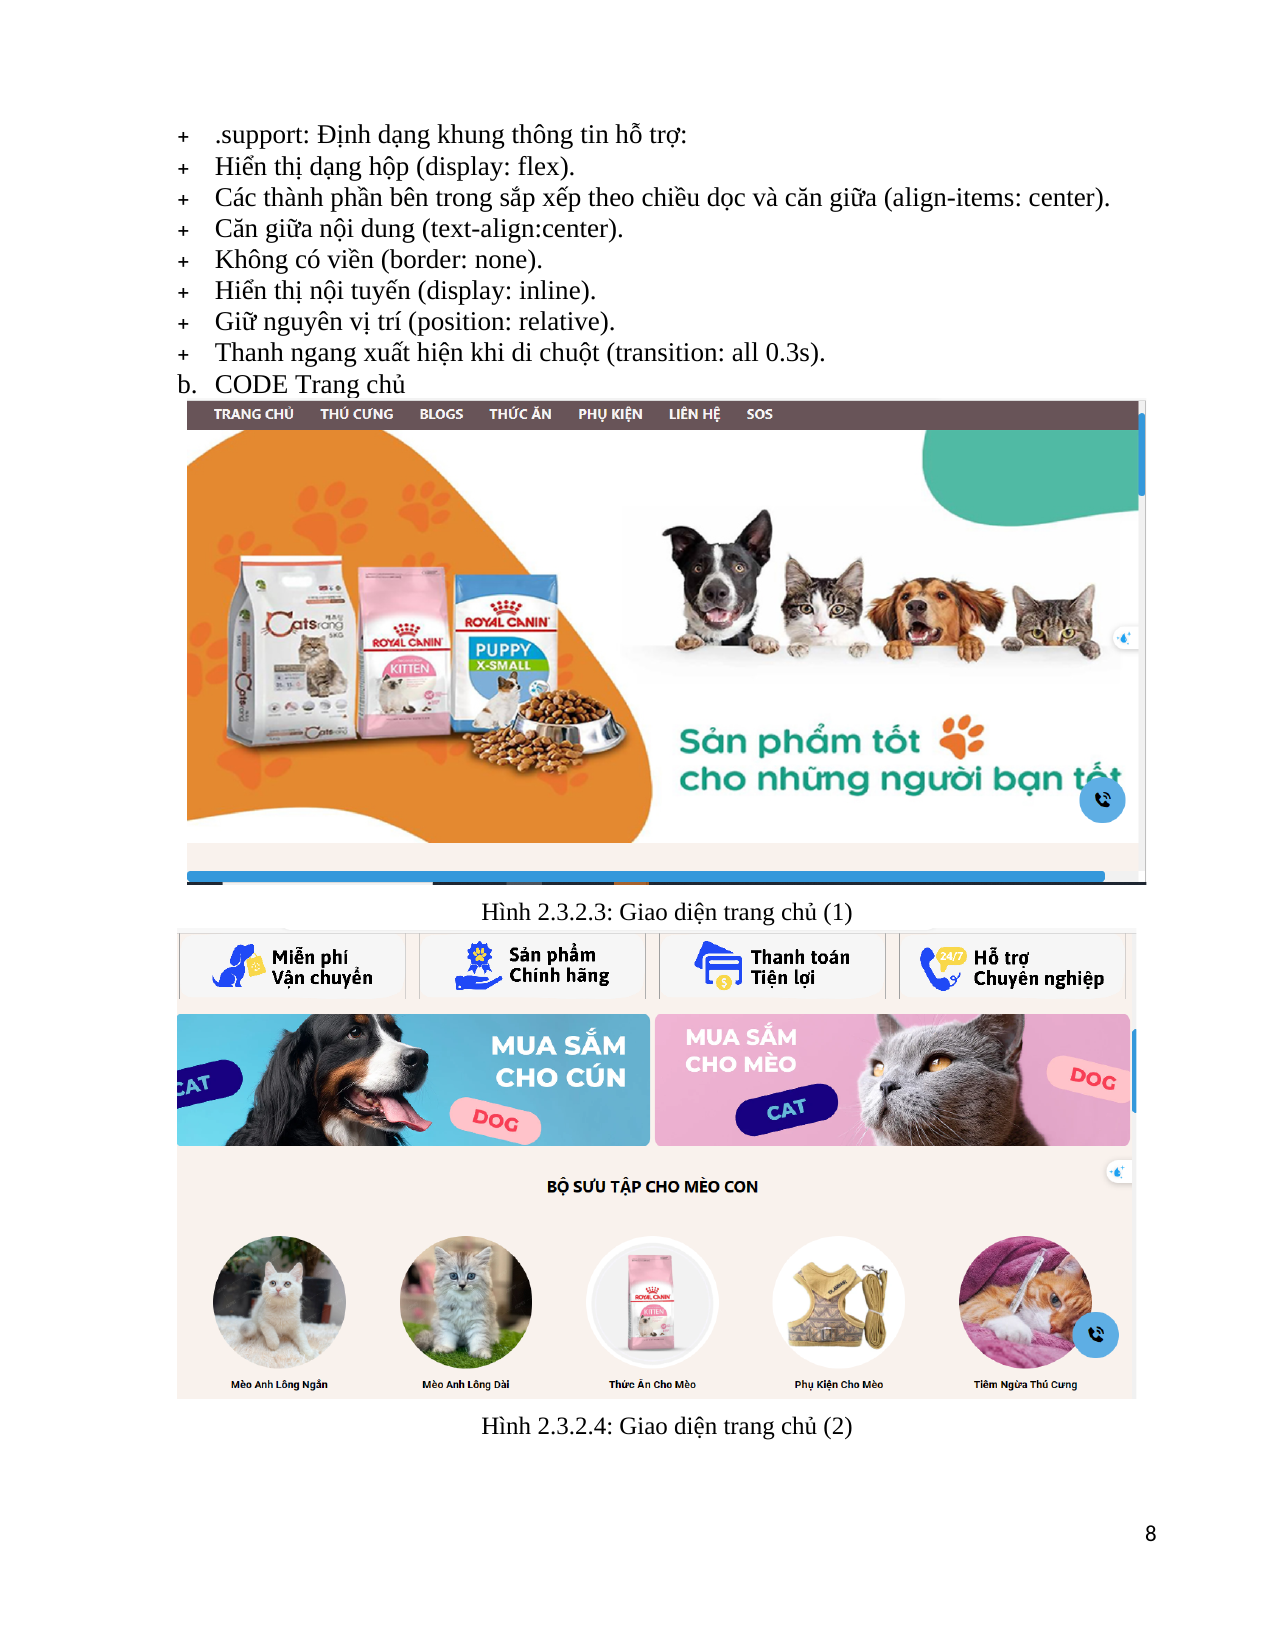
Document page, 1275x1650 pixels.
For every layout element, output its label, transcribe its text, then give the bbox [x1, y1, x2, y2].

list Hiển thị nội tuyến (display: inline). [177, 274, 1156, 305]
picture [187, 398, 1147, 885]
list Hiển thị dạng hộp (display: flex). [177, 150, 1156, 181]
list Không có viền (border: none). [177, 243, 1156, 274]
list CODE Trang chủ [177, 368, 1156, 399]
list Các thành phần bên trong sắp xếp theo chiều dọc và căn giữa (align-items: center). [177, 181, 1156, 212]
list Căn giữa nội dung (text-align:center). [177, 212, 1156, 243]
subtitle Hình 2.3.2.4: Giao diện trang chủ (2) [177, 1411, 1156, 1440]
list .support: Định dạng khung thông tin hỗ trợ: [177, 118, 1156, 150]
picture [177, 928, 1137, 1399]
subtitle Hình 2.3.2.3: Giao diện trang chủ (1) [177, 897, 1156, 926]
list Giữ nguyên vị trí (position: relative). [177, 305, 1156, 337]
list Thanh ngang xuất hiện khi di chuột (transition: all 0.3s). [177, 337, 1156, 368]
